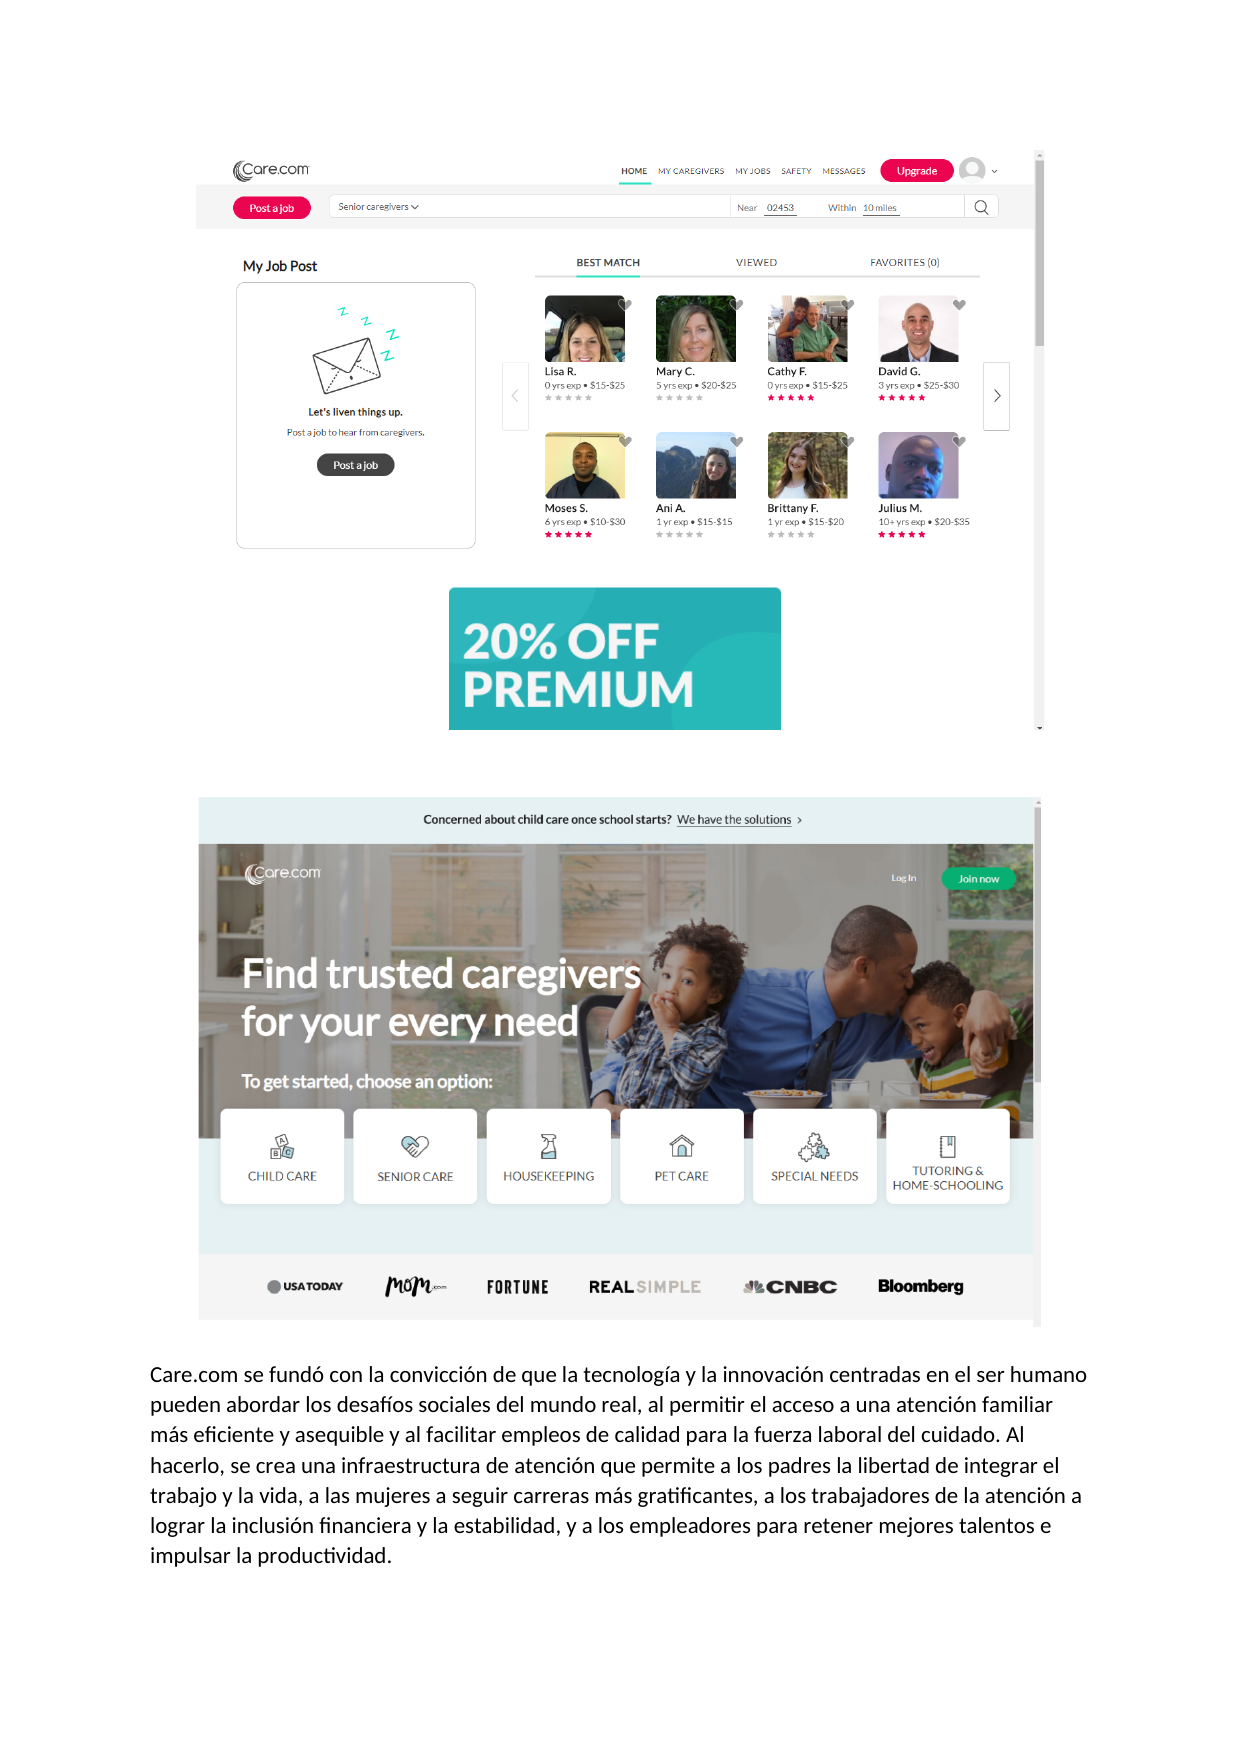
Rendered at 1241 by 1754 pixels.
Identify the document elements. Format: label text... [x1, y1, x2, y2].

picture [196, 150, 1045, 730]
picture [197, 797, 1040, 1325]
